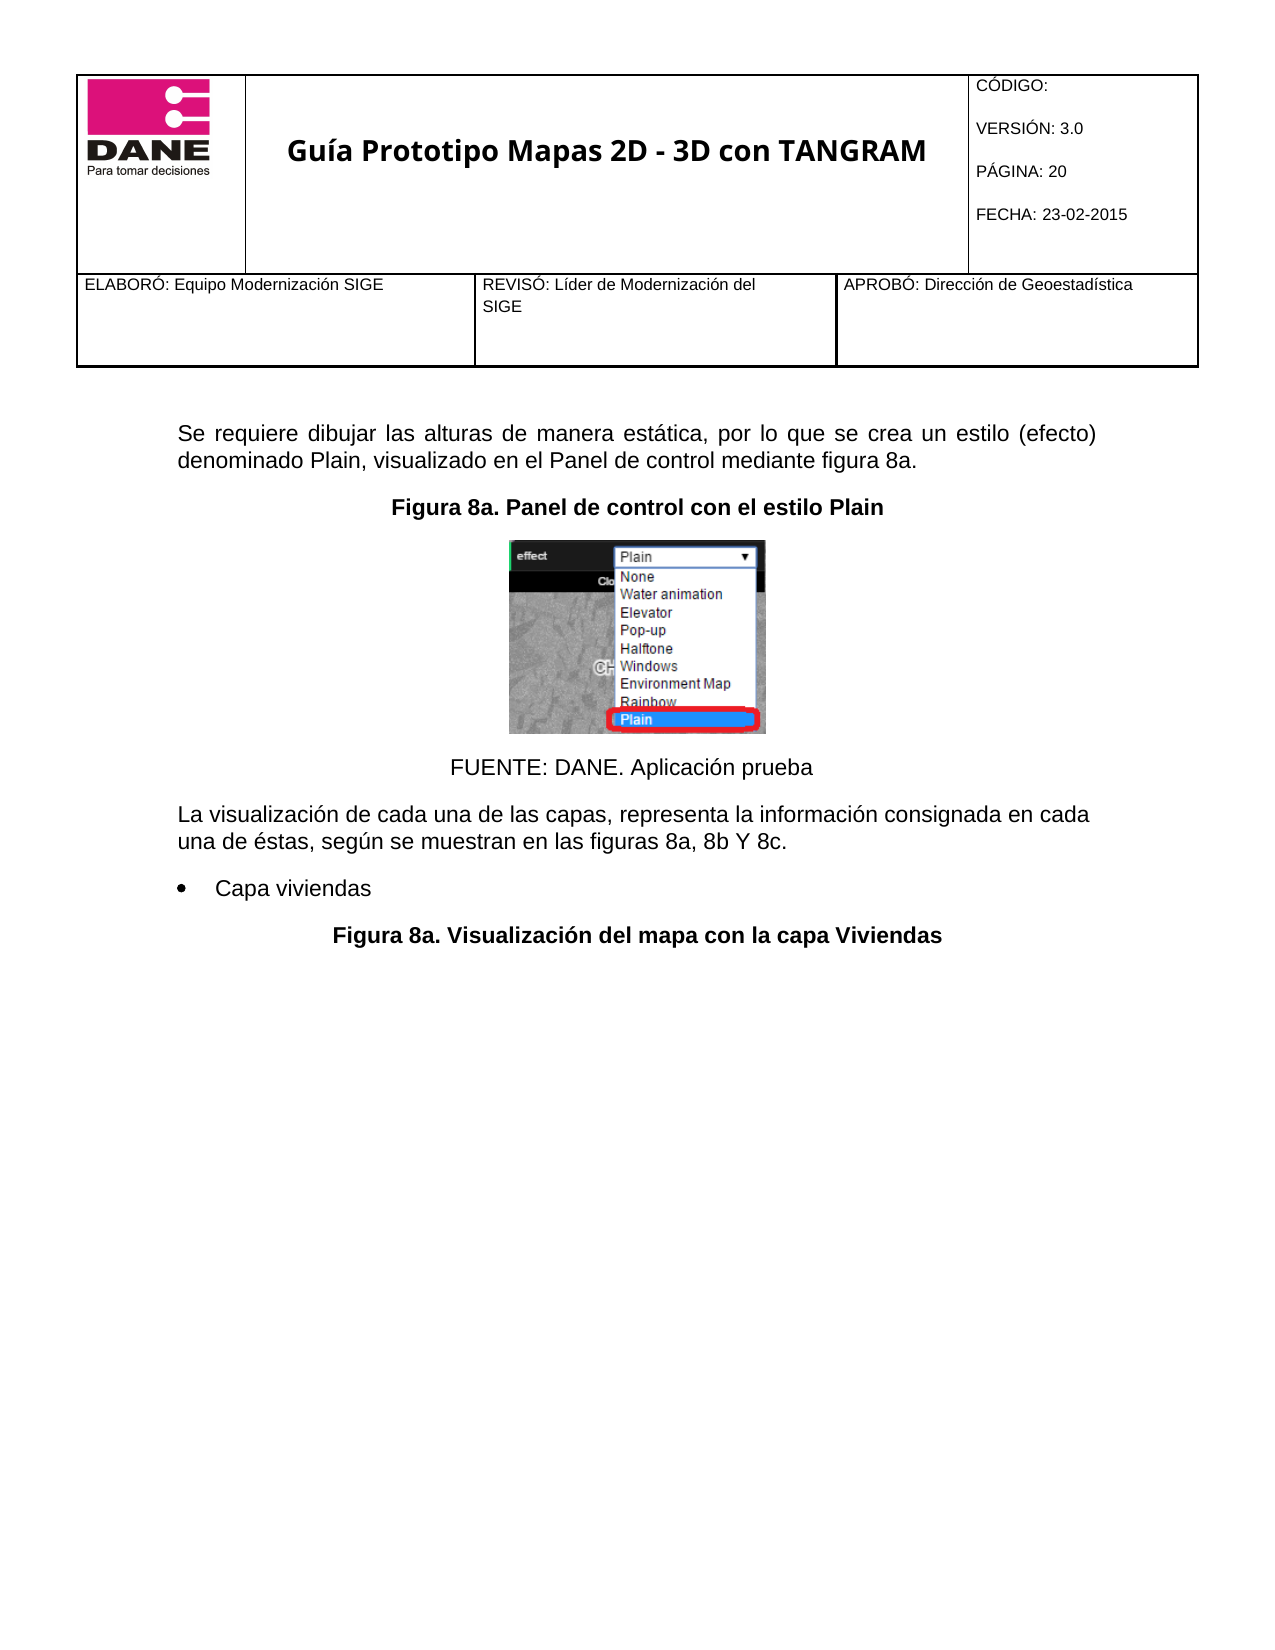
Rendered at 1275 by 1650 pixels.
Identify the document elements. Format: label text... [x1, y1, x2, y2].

picture [509, 540, 766, 734]
text Se requiere dibujar las alturas de manera estática, por lo que se crea un estilo (efecto) denominado Plain, visualizado en el Panel de control mediante figura 8a. [177, 420, 1098, 473]
picture [84, 76, 213, 179]
text FUENTE: DANE. Aplicación prueba [450, 754, 1098, 780]
list Capa viviendas [177, 875, 1098, 901]
text La visualización de cada una de las capas, representa la información consignada en cada una de éstas, según se muestran en las figuras 8a, 8b Y 8c. [177, 801, 1098, 854]
text Figura 8a. Visualización del mapa con la capa Viviendas [177, 922, 1098, 948]
text Figura 8a. Panel de control con el estilo Plain [177, 494, 1098, 520]
